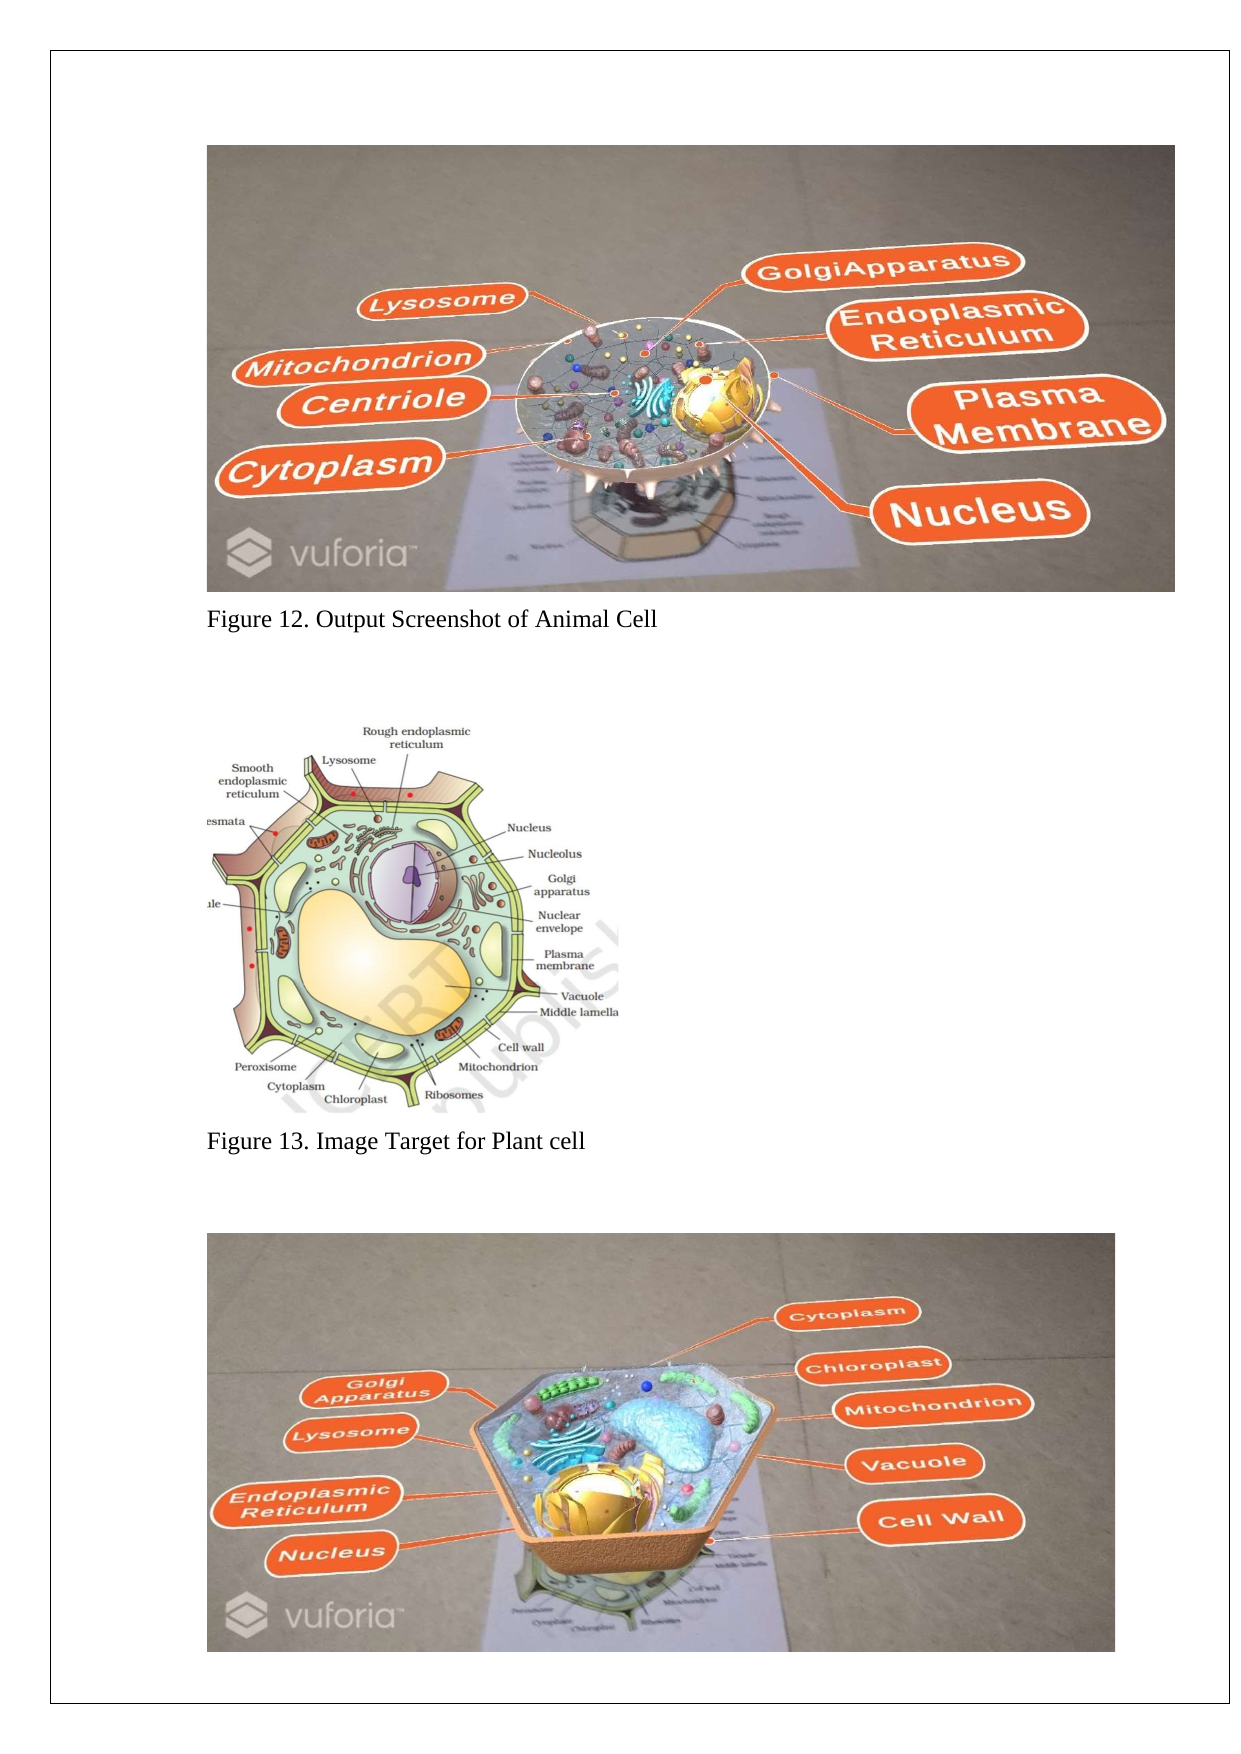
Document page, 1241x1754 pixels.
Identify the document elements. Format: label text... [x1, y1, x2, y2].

picture [206, 145, 1175, 592]
picture [206, 726, 619, 1113]
picture [207, 1233, 1116, 1652]
text Figure 12. Output Screenshot of Animal Cell [207, 604, 1229, 633]
